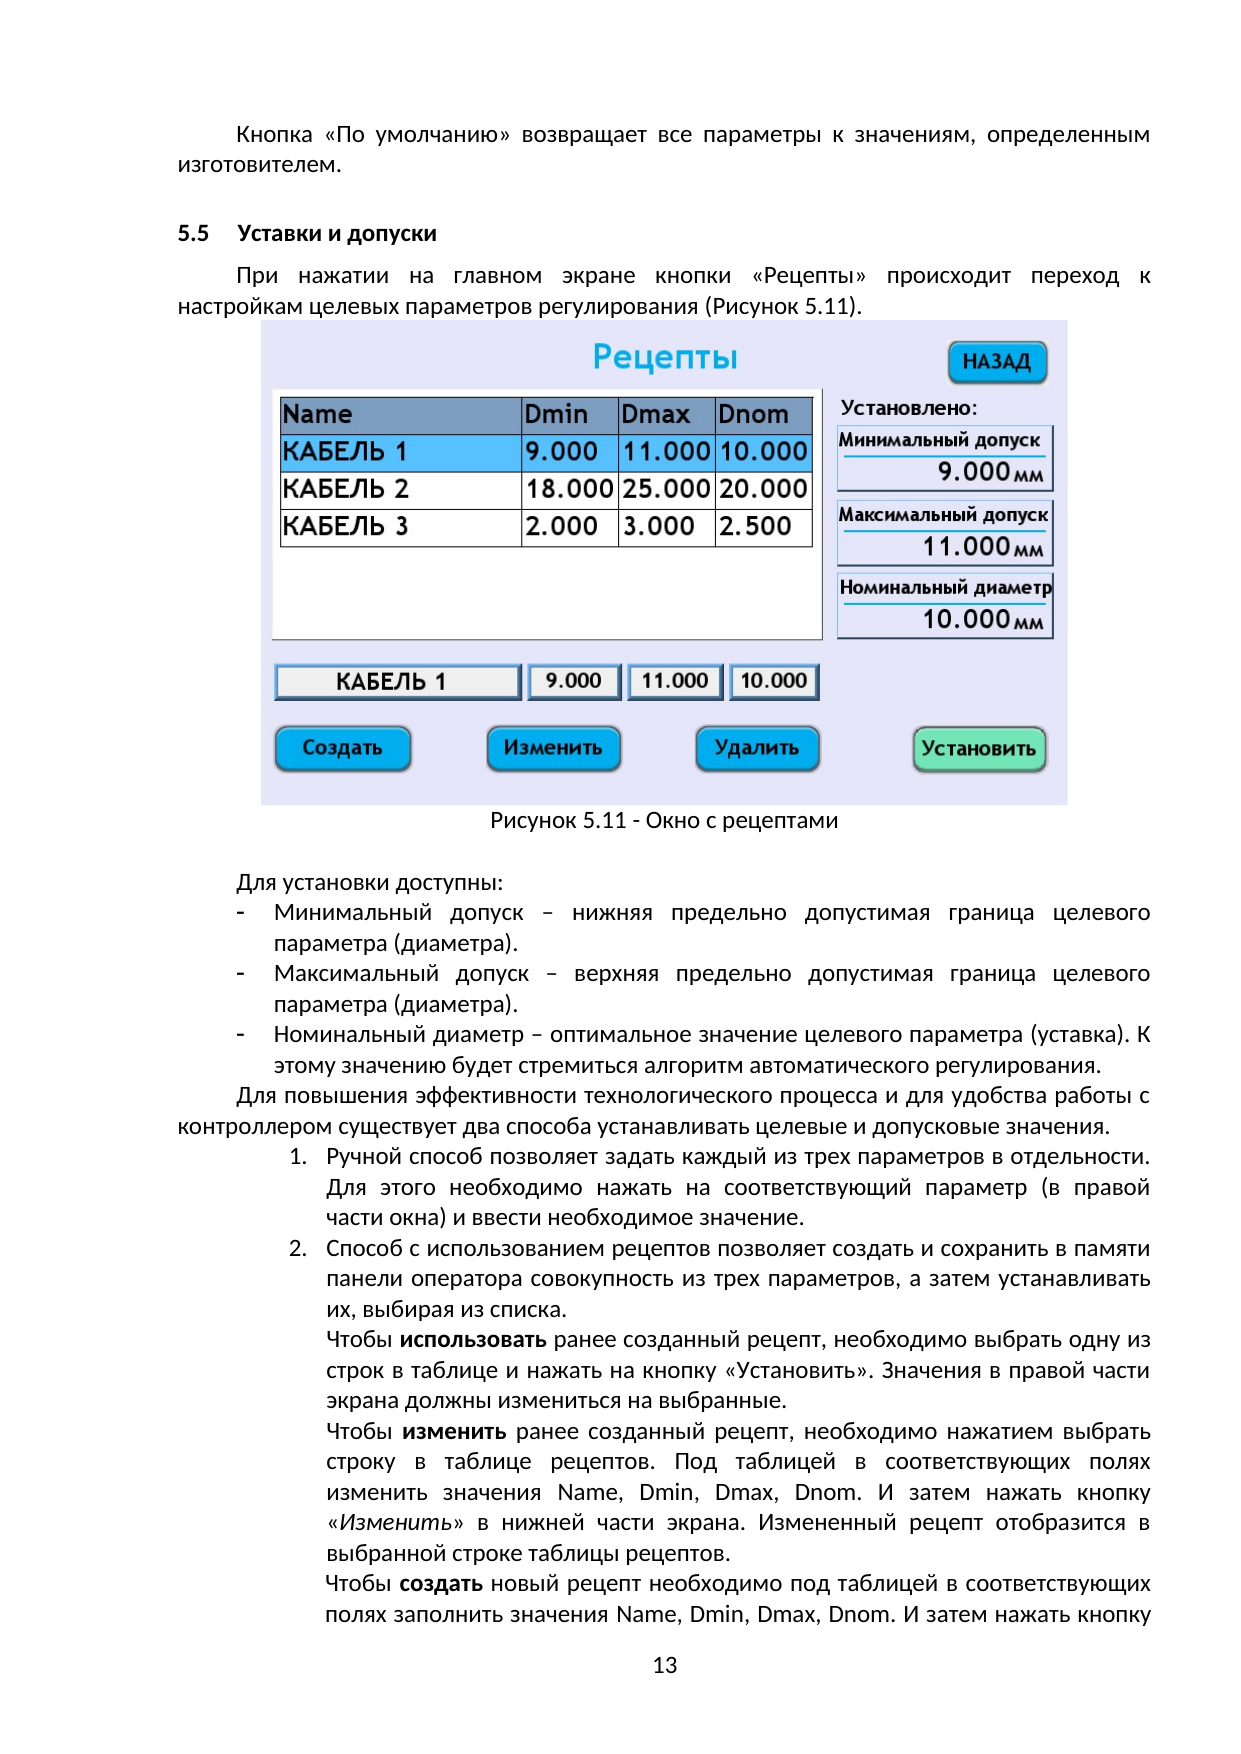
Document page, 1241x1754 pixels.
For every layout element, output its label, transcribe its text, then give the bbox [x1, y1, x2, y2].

text Номинальный диаметр – оптимальное значение целевого параметра (уставка). К этому значению будет стремиться алгоритм автоматического регулирования. [236, 1018, 1152, 1079]
text Для повышения эффективности технологического процесса и для удобства работы с контроллером существует два способа устанавливать целевые и допусковые значения. [177, 1079, 1152, 1140]
picture [261, 320, 1068, 805]
text Минимальный допуск – нижняя предельно допустимая граница целевого параметра (диаметра). [236, 896, 1152, 957]
list Чтобы изменить ранее созданный рецепт, необходимо нажатием выбрать строку в таблице рецептов. Под таблицей в соответствующих полях изменить значения Name, Dmin, Dmax, Dnom. И затем нажать кнопку «Изменить» в нижней части экрана. Измененный рецепт отобразится в выбранной строке таблицы рецептов. [326, 1415, 1152, 1568]
list Ручной способ позволяет задать каждый из трех параметров в отдельности. Для этого необходимо нажать на соответствующий параметр (в правой части окна) и ввести необходимое значение. [288, 1140, 1152, 1232]
list Способ с использованием рецептов позволяет создать и сохранить в памяти панели оператора совокупность из трех параметров, а затем устанавливать их, выбирая из списка. [288, 1232, 1152, 1323]
list Чтобы использовать ранее созданный рецепт, необходимо выбрать одну из строк в таблице и нажать на кнопку «Установить». Значения в правой части экрана должны измениться на выбранные. [326, 1323, 1152, 1415]
text Рисунок . - Окно с рецептами [177, 804, 1152, 835]
text Кнопка «По умолчанию» возвращает все параметры к значениям, определенным изготовителем. [177, 118, 1152, 179]
text Максимальный допуск – верхняя предельно допустимая граница целевого параметра (диаметра). [236, 957, 1152, 1018]
subtitle Уставки и допуски [177, 217, 1152, 247]
text Для установки доступны: [177, 866, 1152, 896]
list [325, 1568, 1152, 1629]
